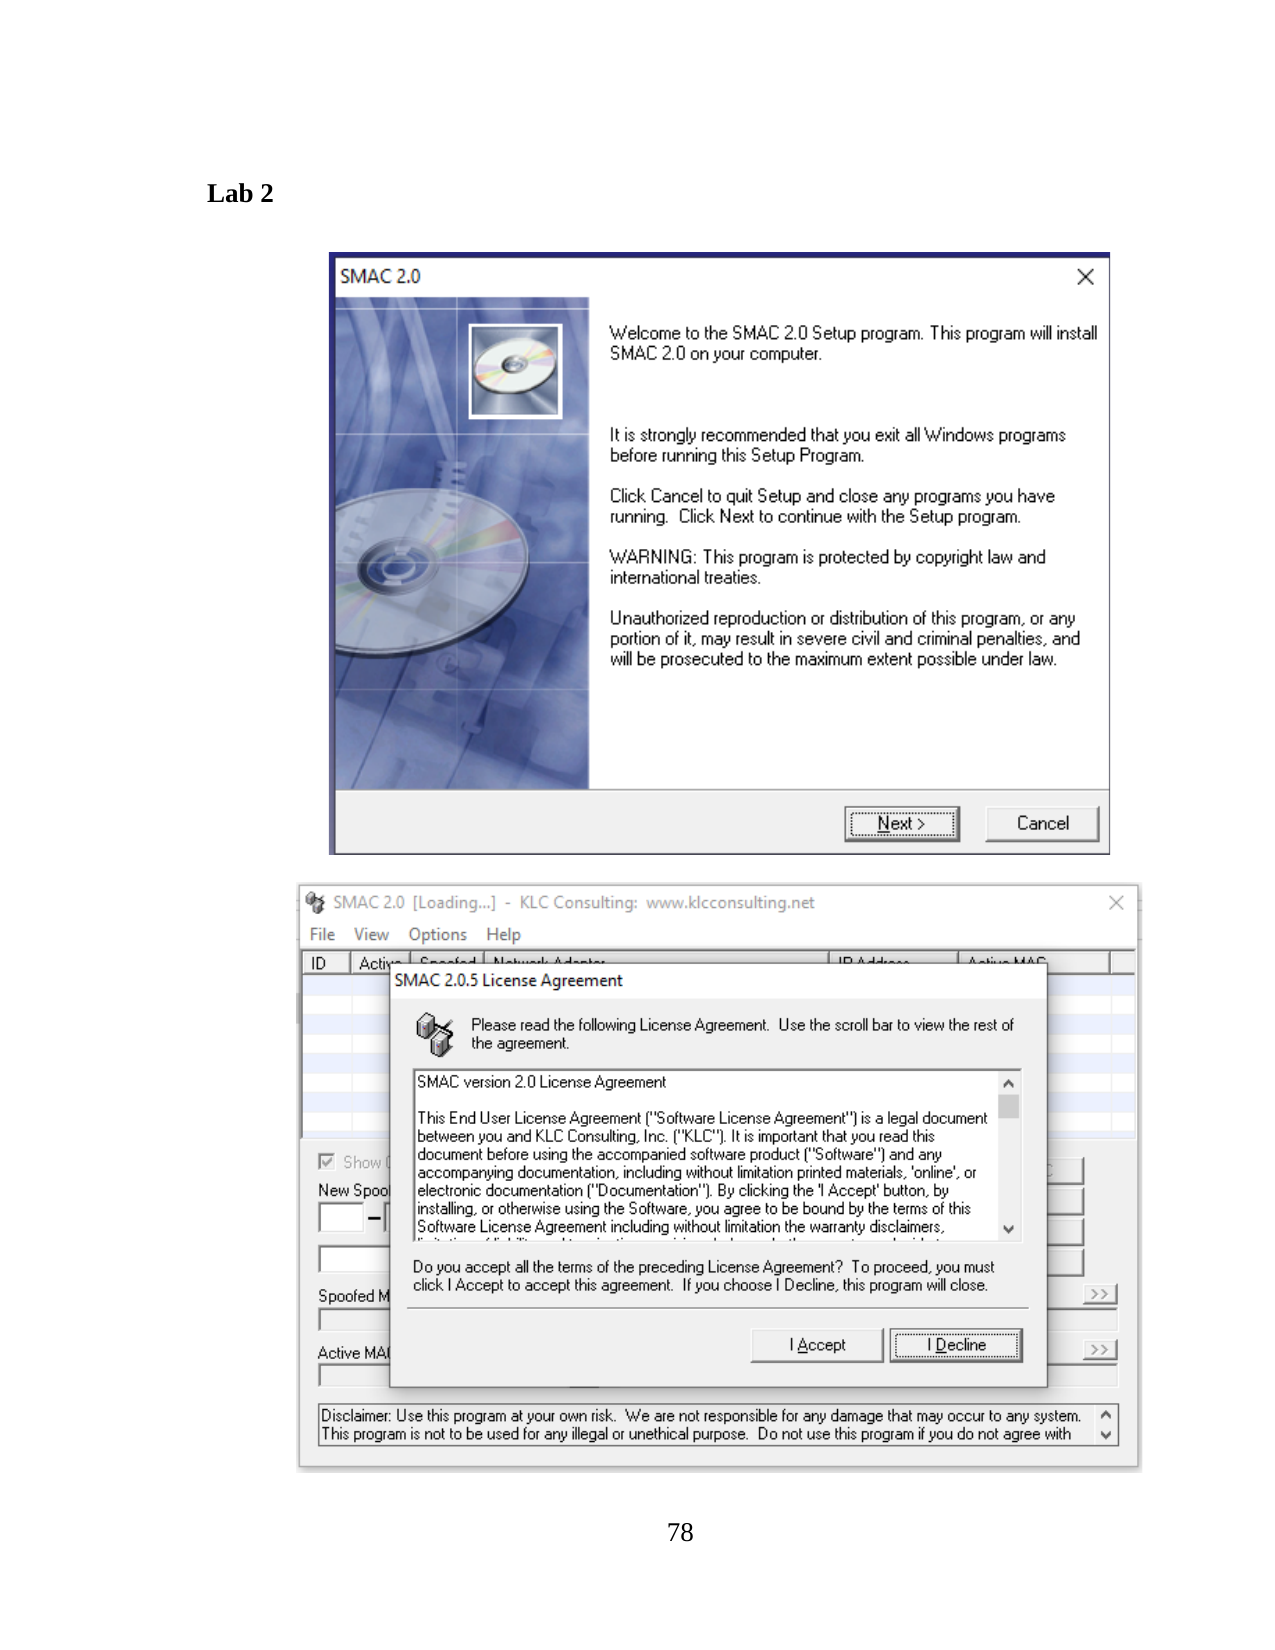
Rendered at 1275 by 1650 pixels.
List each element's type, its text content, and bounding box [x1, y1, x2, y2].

picture [328, 252, 1110, 855]
picture [296, 882, 1143, 1473]
subtitle Lab 2 [207, 177, 1157, 208]
